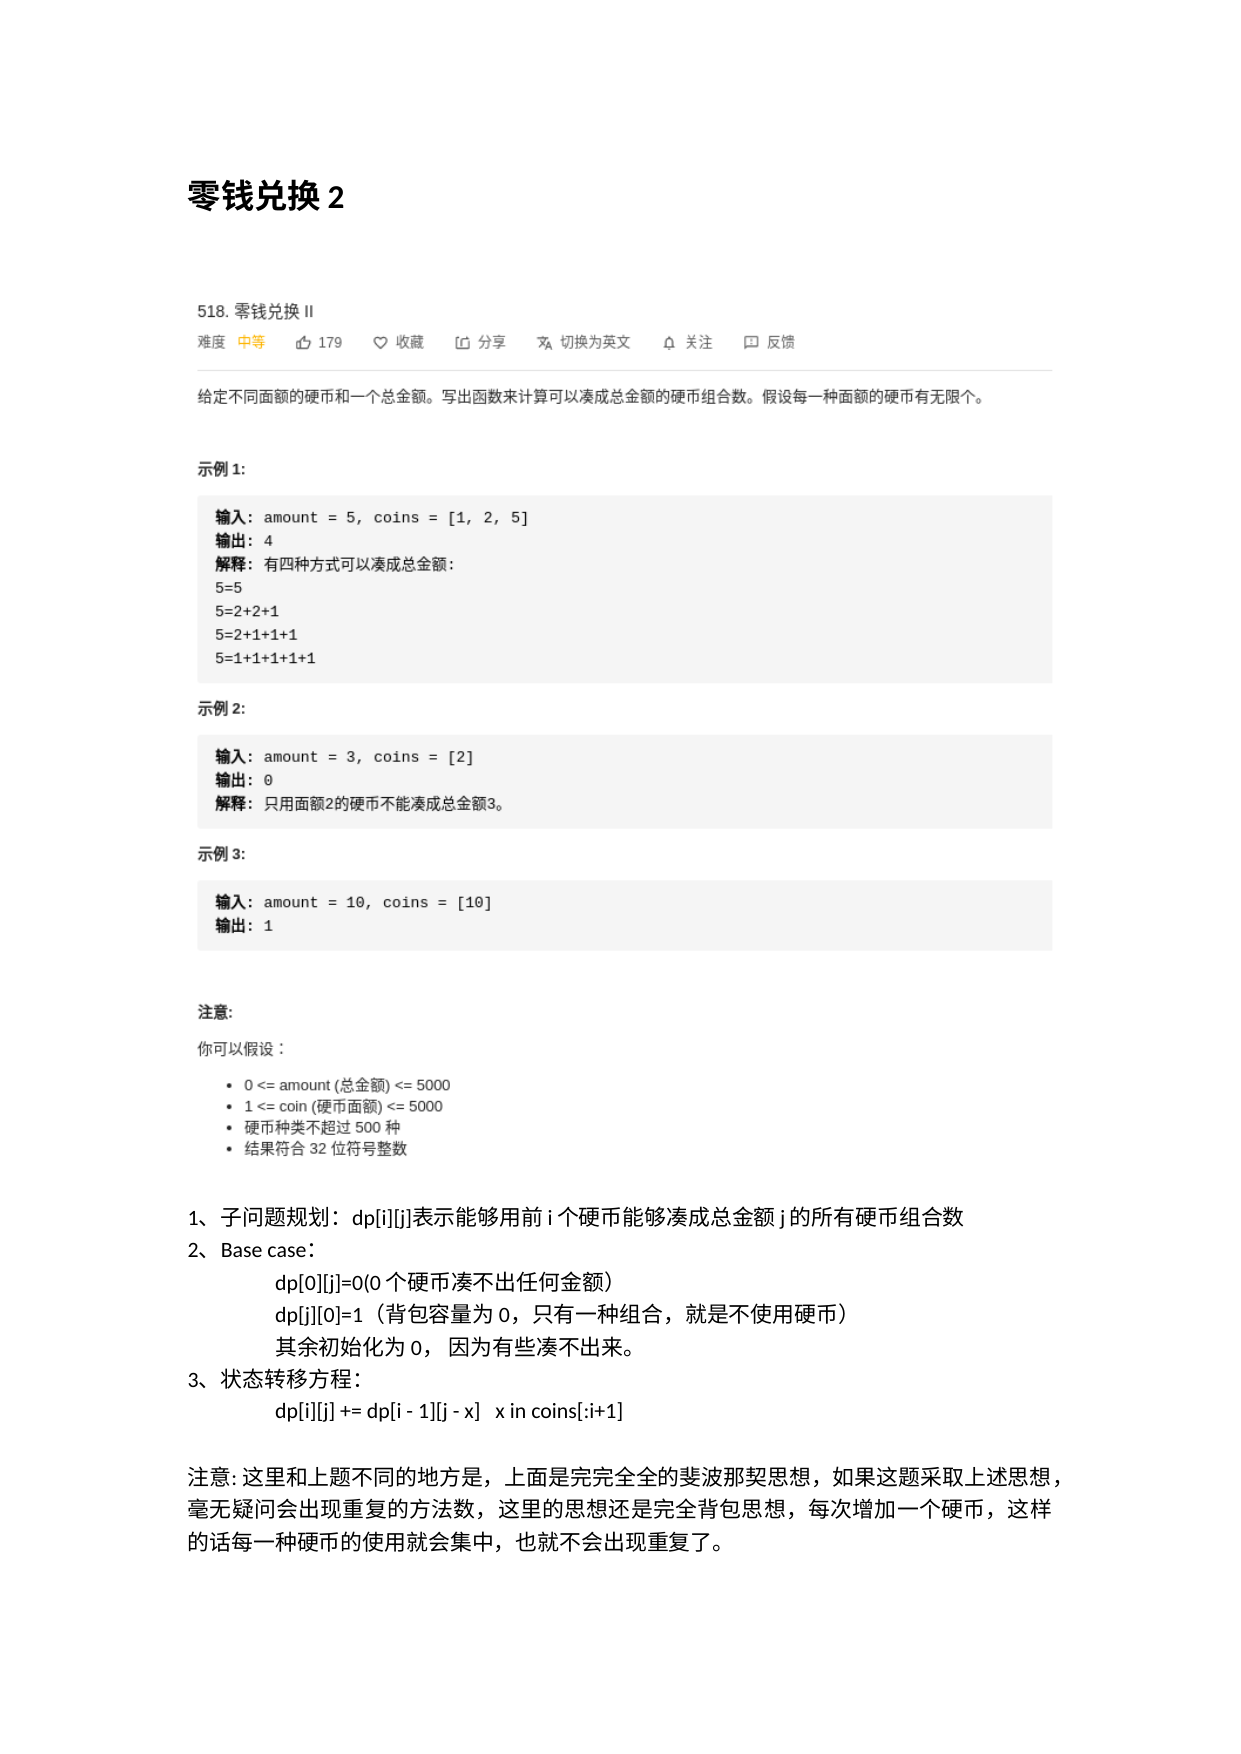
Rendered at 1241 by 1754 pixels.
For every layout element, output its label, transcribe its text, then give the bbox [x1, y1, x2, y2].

list dp[j][0]=1（背包容量为0，只有一种组合，就是不使用硬币） [231, 1297, 1053, 1329]
list dp[i][j] += dp[i - 1][j - x] x in coins[:i+1] [231, 1394, 1053, 1427]
picture [187, 289, 1053, 1169]
list dp[0][j]=0(0个硬币凑不出任何金额） [231, 1264, 1053, 1297]
list Base case： [187, 1232, 1053, 1264]
list 注意: 这里和上题不同的地方是，上面是完完全全的斐波那契思想，如果这题采取上述思想，毫无疑问会出现重复的方法数，这里的思想还是完全背包思想，每次增加一个硬币，这样的话每一种硬币的使用就会集中，也就不会出现重复了。 [187, 1459, 1053, 1557]
list 状态转移方程： [187, 1362, 1053, 1394]
subtitle 零钱兑换2 [187, 162, 1053, 227]
list 其余初始化为0， 因为有些凑不出来。 [231, 1329, 1053, 1362]
list 子问题规划：dp[i][j]表示能够用前i个硬币能够凑成总金额j的所有硬币组合数 [187, 1199, 1053, 1232]
